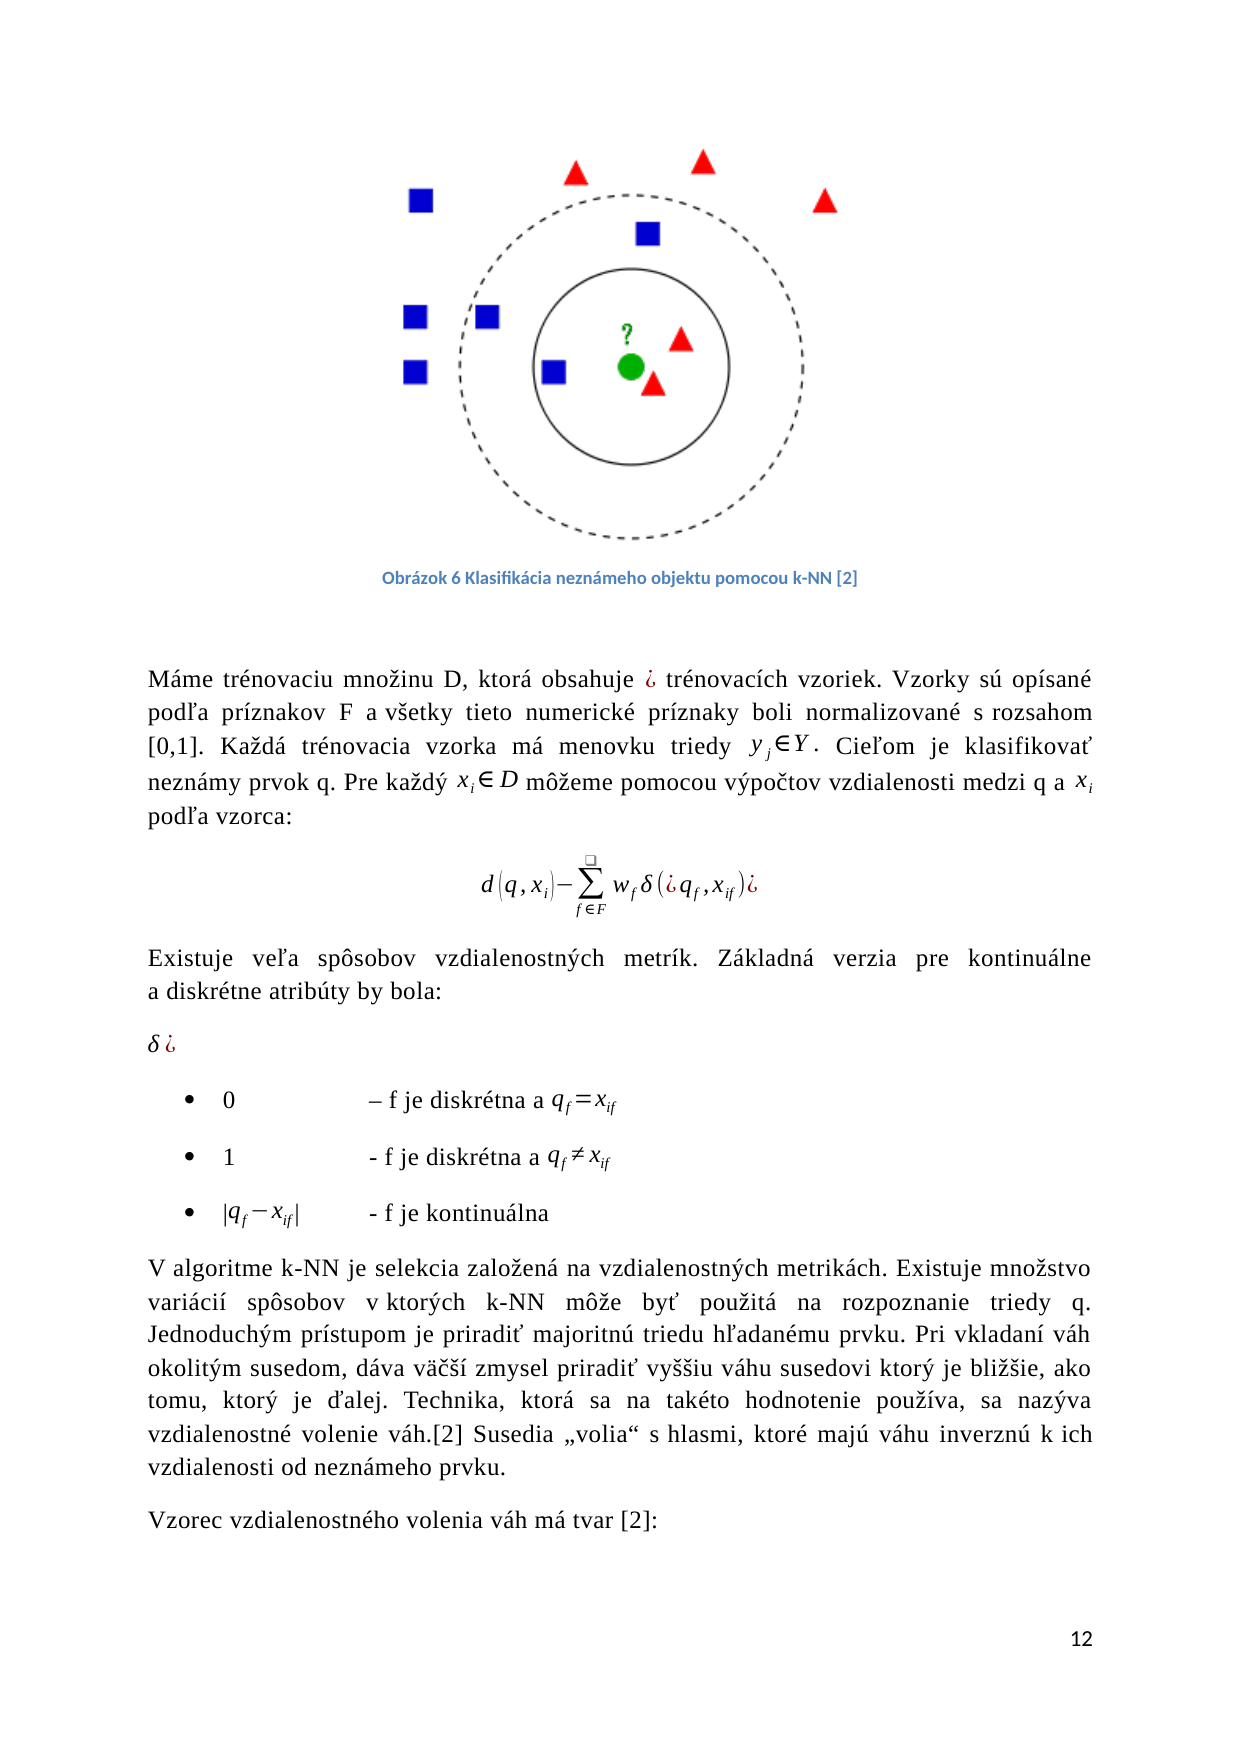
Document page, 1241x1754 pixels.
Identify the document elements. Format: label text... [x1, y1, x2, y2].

list 1 - f je diskrétna a [185, 1141, 1093, 1172]
text Existuje veľa spôsobov vzdialenostných metrík. Základná verzia pre kontinuálne a diskrétne atribúty by bola: [148, 943, 1093, 1005]
picture [402, 147, 839, 542]
list || - f je kontinuálna [185, 1197, 1093, 1228]
list 0 – f je diskrétna a [185, 1084, 1093, 1116]
text Obrázok 6 Klasifikácia neznámeho objektu pomocou k-NN [2] [148, 566, 1093, 589]
text Máme trénovaciu množinu D, ktorá obsahuje trénovacích vzoriek. Vzorky sú opísané podľa príznakov F a všetky tieto numerické príznaky boli normalizované s rozsahom [0,1]. Každá trénovacia vzorka má menovku triedy Cieľom je klasifikovať neznámy prvok q. Pre každý môžeme pomocou výpočtov vzdialenosti medzi q a podľa vzorca: [148, 664, 1093, 830]
text Vzorec vzdialenostného volenia váh má tvar [2]: [148, 1506, 1093, 1534]
text V algoritme k-NN je selekcia založená na vzdialenostných metrikách. Existuje množstvo variácií spôsobov v ktorých k-NN môže byť použitá na rozpoznanie triedy q. Jednoduchým prístupom je priradiť majoritnú triedu hľadanému prvku. Pri vkladaní váh okolitým susedom, dáva väčší zmysel priradiť vyššiu váhu susedovi ktorý je bližšie, ako tomu, ktorý je ďalej. Technika, ktorá sa na takéto hodnotenie používa, sa nazýva vzdialenostné volenie váh.[2] Susedia „volia“ s hlasmi, ktoré majú váhu inverznú k ich vzdialenosti od neznámeho prvku. [148, 1253, 1093, 1480]
